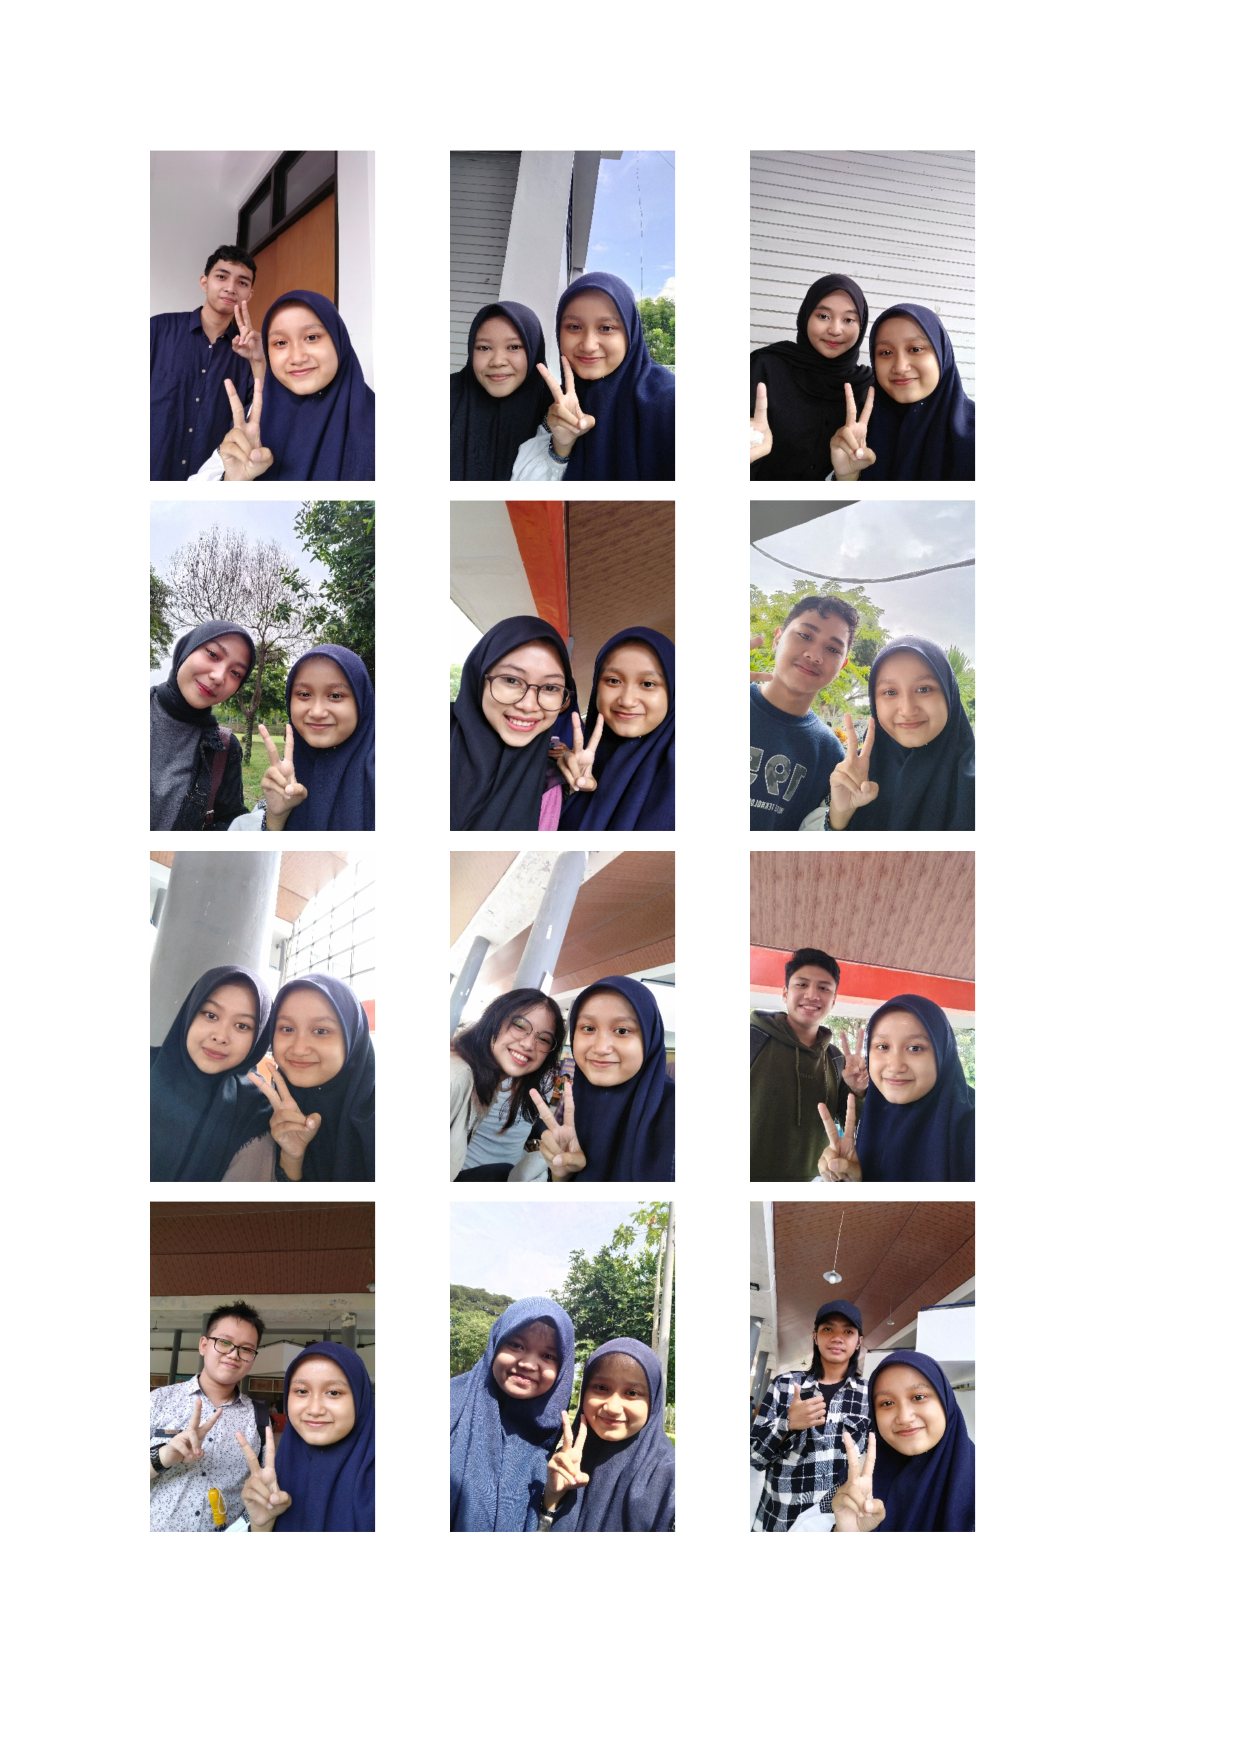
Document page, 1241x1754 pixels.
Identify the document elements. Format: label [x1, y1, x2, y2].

picture [450, 1202, 676, 1532]
picture [750, 1202, 976, 1532]
picture [150, 1202, 376, 1532]
picture [750, 151, 976, 481]
picture [450, 151, 676, 481]
picture [750, 501, 976, 831]
picture [750, 851, 976, 1182]
picture [150, 151, 376, 481]
picture [150, 851, 376, 1182]
picture [450, 851, 676, 1182]
picture [450, 501, 676, 831]
picture [150, 501, 376, 831]
